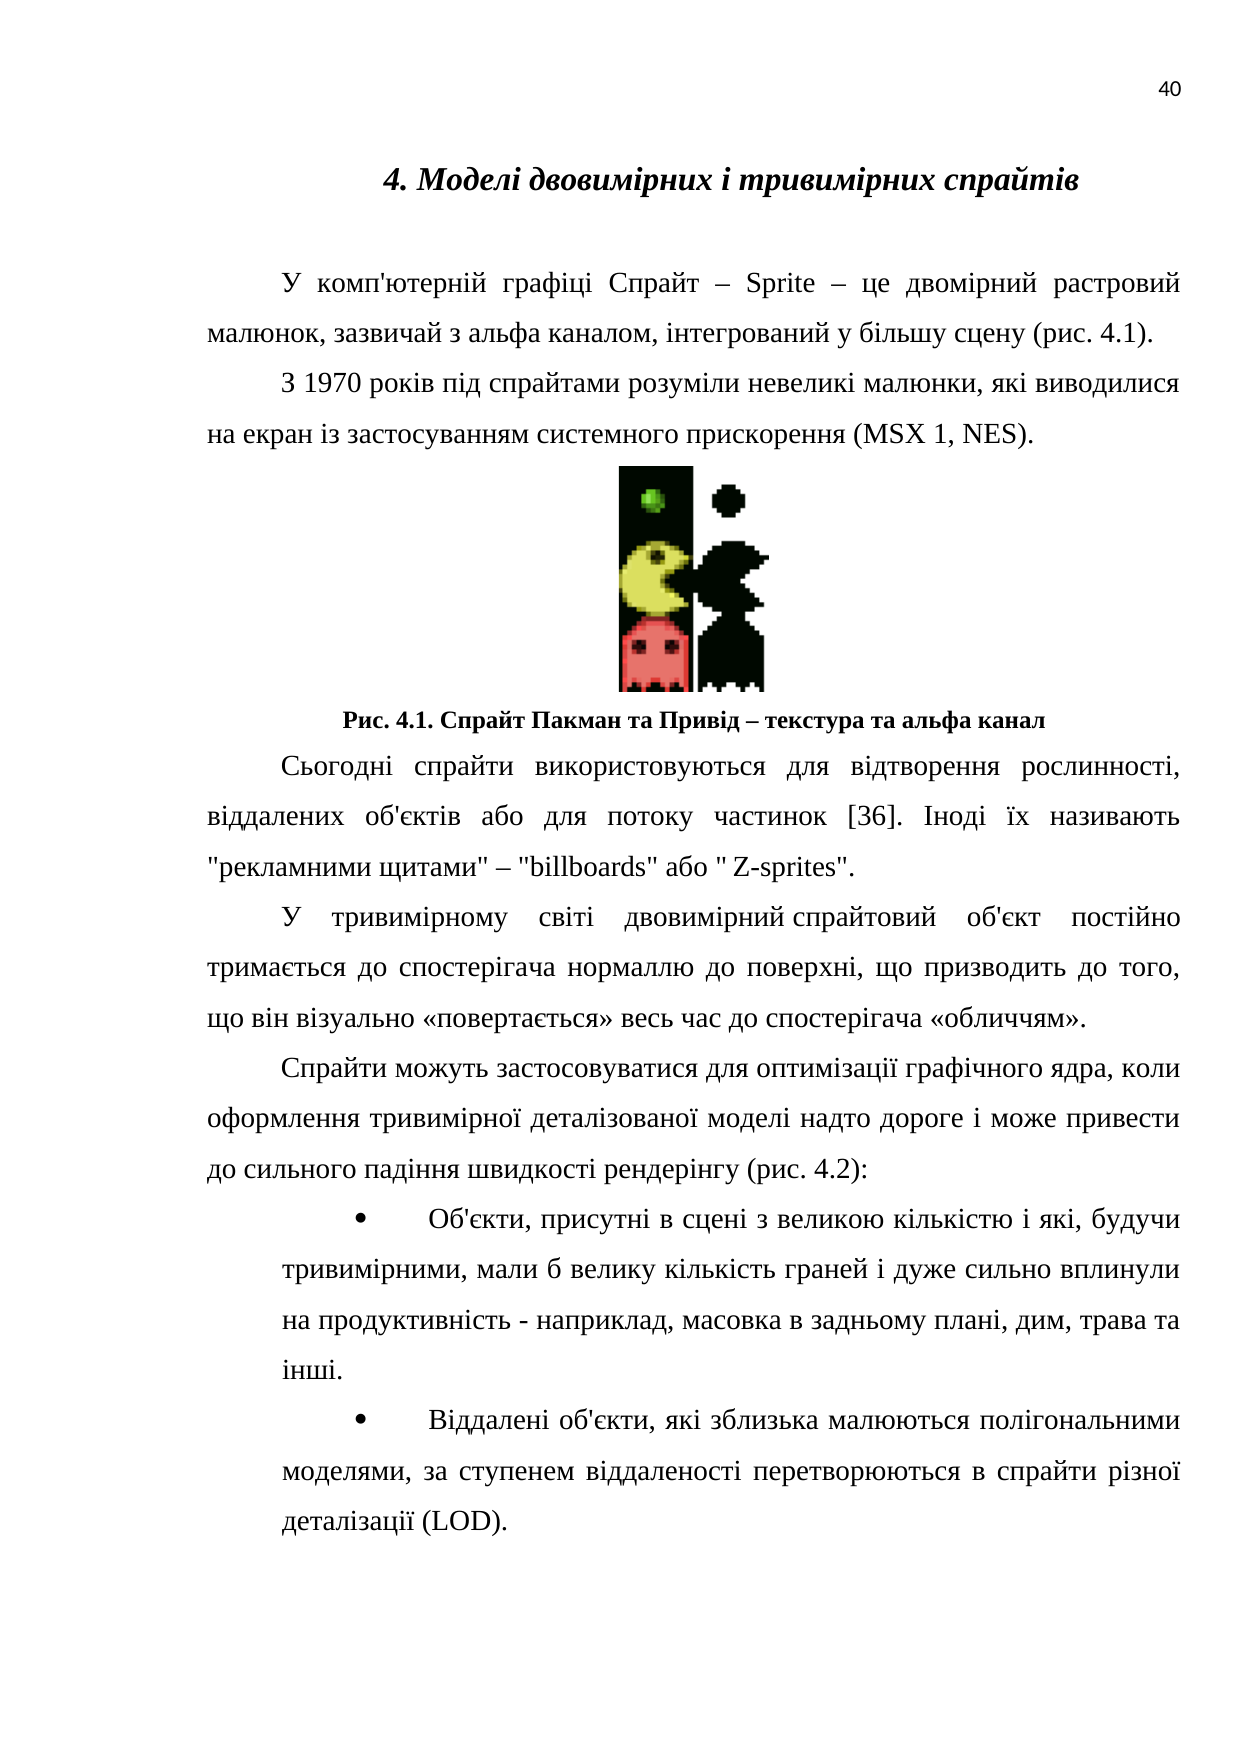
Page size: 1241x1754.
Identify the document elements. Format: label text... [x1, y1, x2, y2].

text Сьогодні спрайти використовуються для відтворення рослинності, віддалених об'єктів або для потоку частинок [36]. Іноді їх називають "рекламними щитами" – "billboards" або " Z-sprites". [207, 748, 1181, 882]
list Об'єкти, присутні в сцені з великою кількістю і які, будучи тривимірними, мали б велику кількість граней і дуже сильно вплинули на продуктивність - наприклад, масовка в задньому плані, дим, трава та інші. [282, 1201, 1181, 1386]
text Рис. 4.1. Спрайт Пакман та Привід – текстура та альфа канал [207, 705, 1181, 734]
text У тривимірному світі двовимірний спрайтовий об'єкт постійно тримається до спостерігача нормаллю до поверхні, що призводить до того, що він візуально «повертається» весь час до спостерігача «обличчям». [207, 899, 1181, 1033]
picture [618, 466, 769, 692]
text У комп'ютерній графіці Спрайт – Sprite – це двомірний растровий малюнок, зазвичай з альфа каналом, інтегрований у більшу сцену (рис. 4.1). [207, 265, 1181, 349]
text З 1970 років під спрайтами розуміли невеликі малюнки, які виводилися на екран із застосуванням системного прискорення (MSX 1, NES). [207, 366, 1181, 449]
list Віддалені об'єкти, які зблизька малюються полігональними моделями, за ступенем віддаленості перетворюються в спрайти різної деталізації (LOD). [282, 1402, 1181, 1537]
text 4. Моделі двовимірних і тривимірних спрайтів [207, 159, 1181, 197]
text Спрайти можуть застосовуватися для оптимізації графічного ядра, коли оформлення тривимірної деталізованої моделі надто дороге і може привести до сильного падіння швидкості рендерінгу (рис. 4.2): [207, 1050, 1181, 1184]
